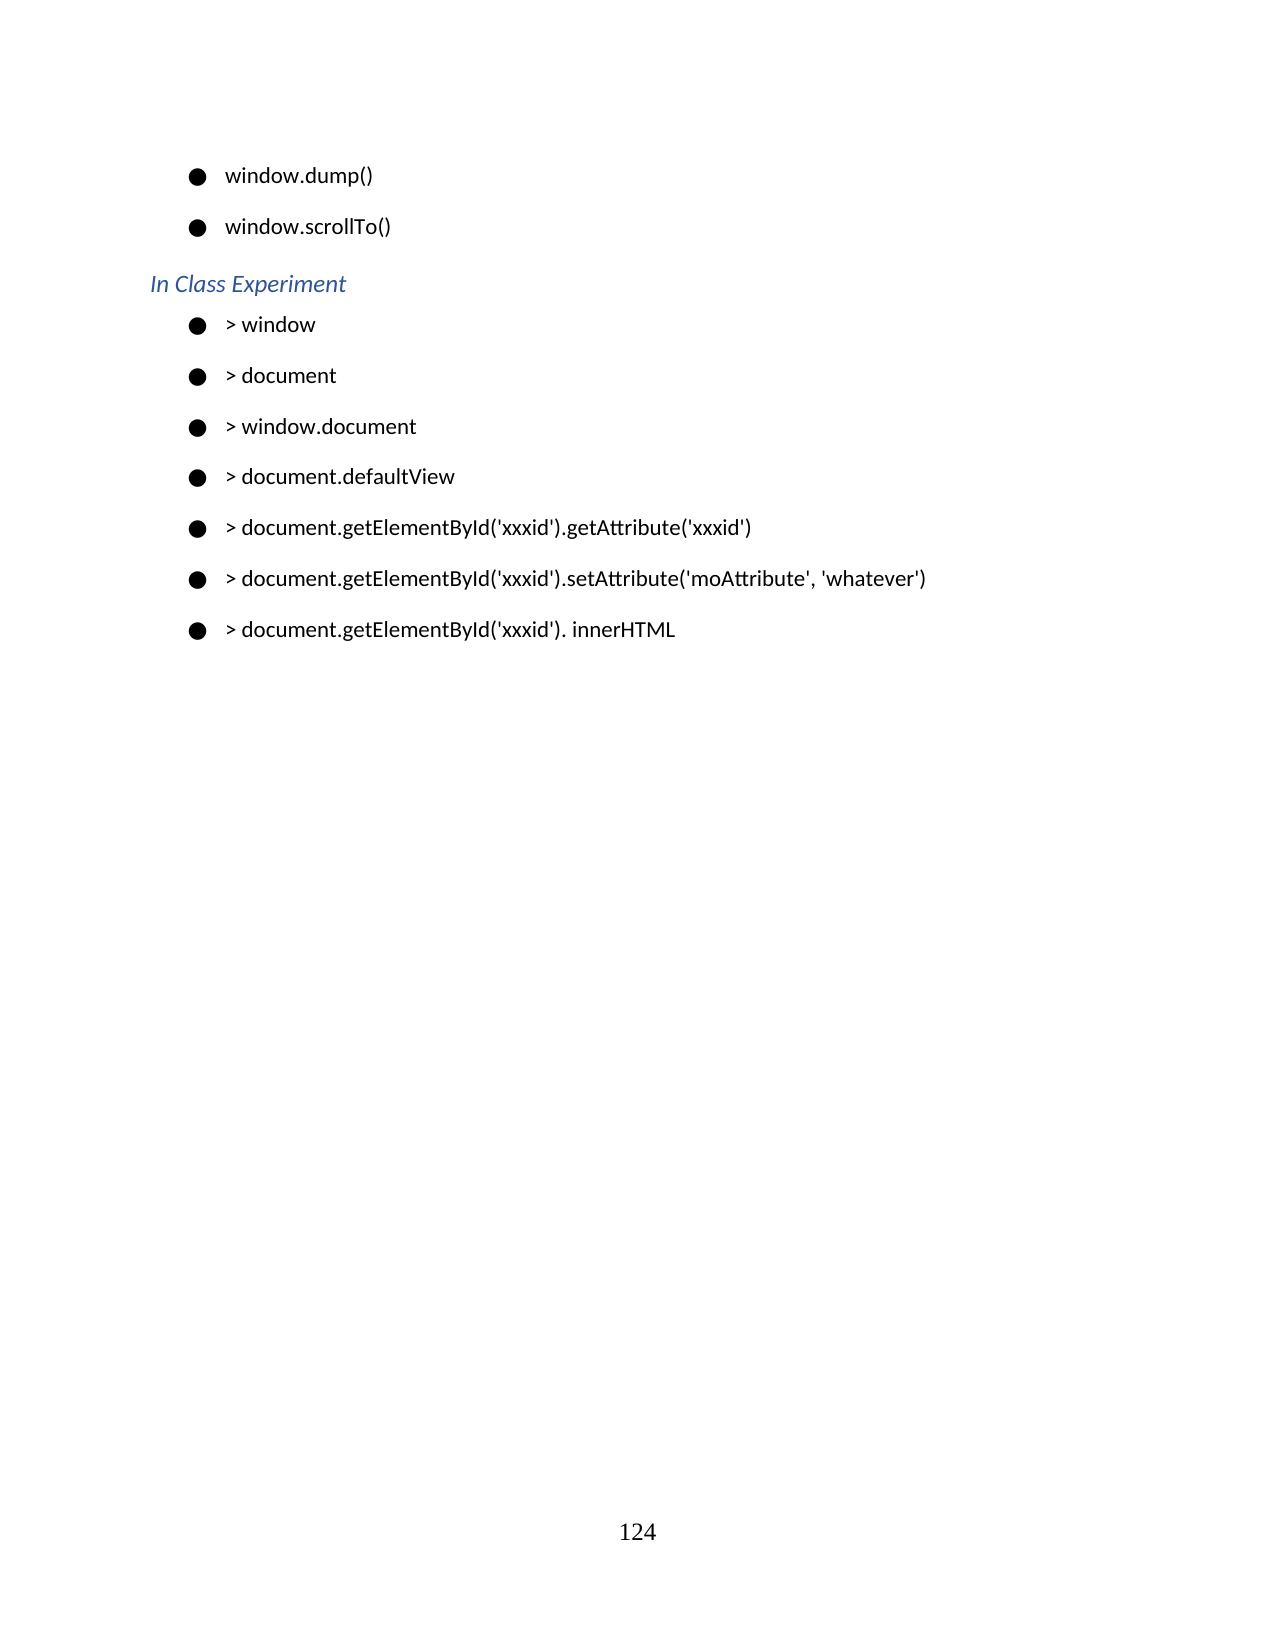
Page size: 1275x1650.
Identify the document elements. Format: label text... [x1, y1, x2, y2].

list > document.defaultView [187, 451, 1125, 498]
subtitle In Class Experiment [150, 268, 1125, 299]
list window.scrollTo() [187, 201, 1125, 248]
list window.dump() [187, 150, 1125, 197]
list > window [187, 299, 1125, 346]
list > window.document [187, 400, 1125, 447]
list > document.getElementById('xxxid').setAttribute('moAttribute', 'whatever') [187, 552, 1125, 599]
list > document.getElementById('xxxid'). innerHTML [187, 603, 1125, 650]
list > document [187, 349, 1125, 396]
list > document.getElementById('xxxid').getAttribute('xxxid') [187, 502, 1125, 548]
